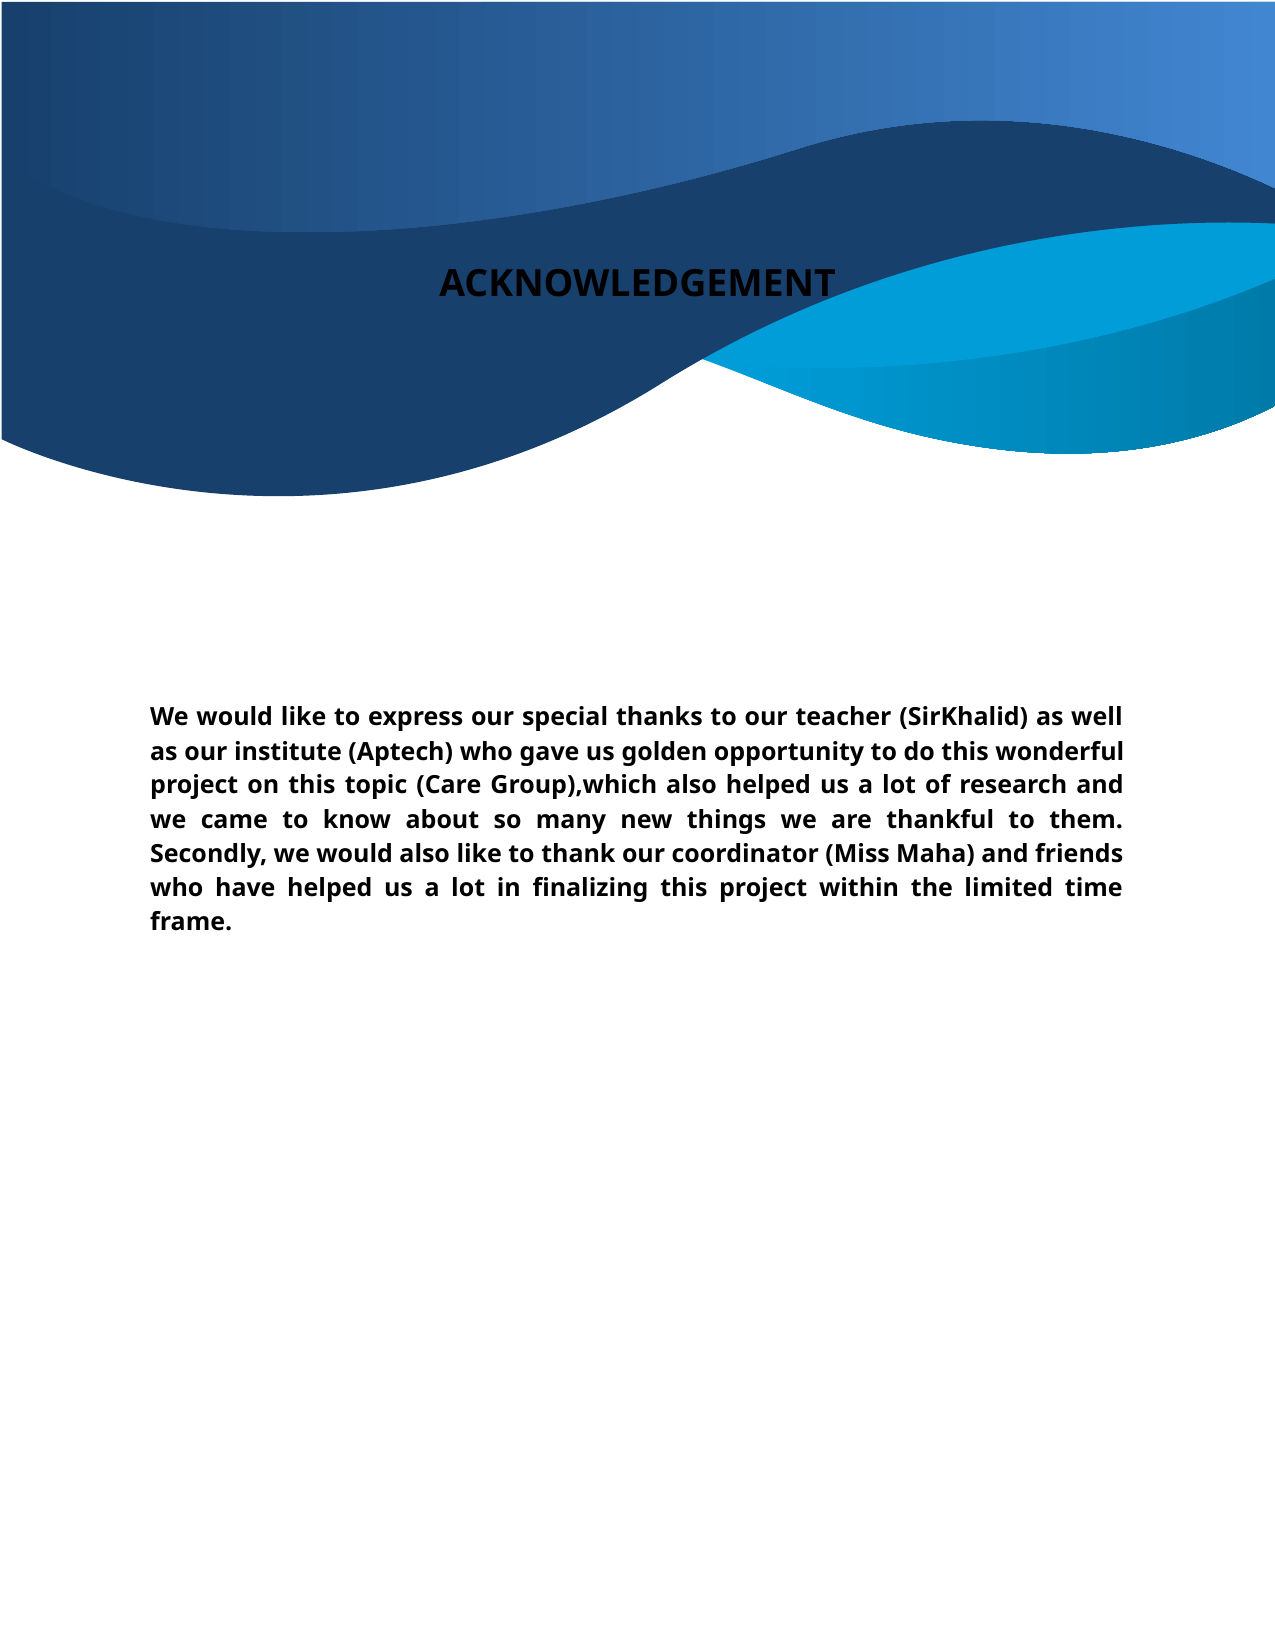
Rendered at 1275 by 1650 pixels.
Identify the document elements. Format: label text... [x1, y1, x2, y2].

text We would like to express our special thanks to our teacher (SirKhalid) as well as our institute (Aptech) who gave us golden opportunity to do this wonderful project on this topic (Care Group),which also helped us a lot of research and we came to know about so many new things we are thankful to them. Secondly, we would also like to thank our coordinator (Miss Maha) and friends who have helped us a lot in finalizing this project within the limited time frame. [150, 699, 1125, 937]
text ACKNOWLEDGEMENT [150, 256, 1125, 307]
